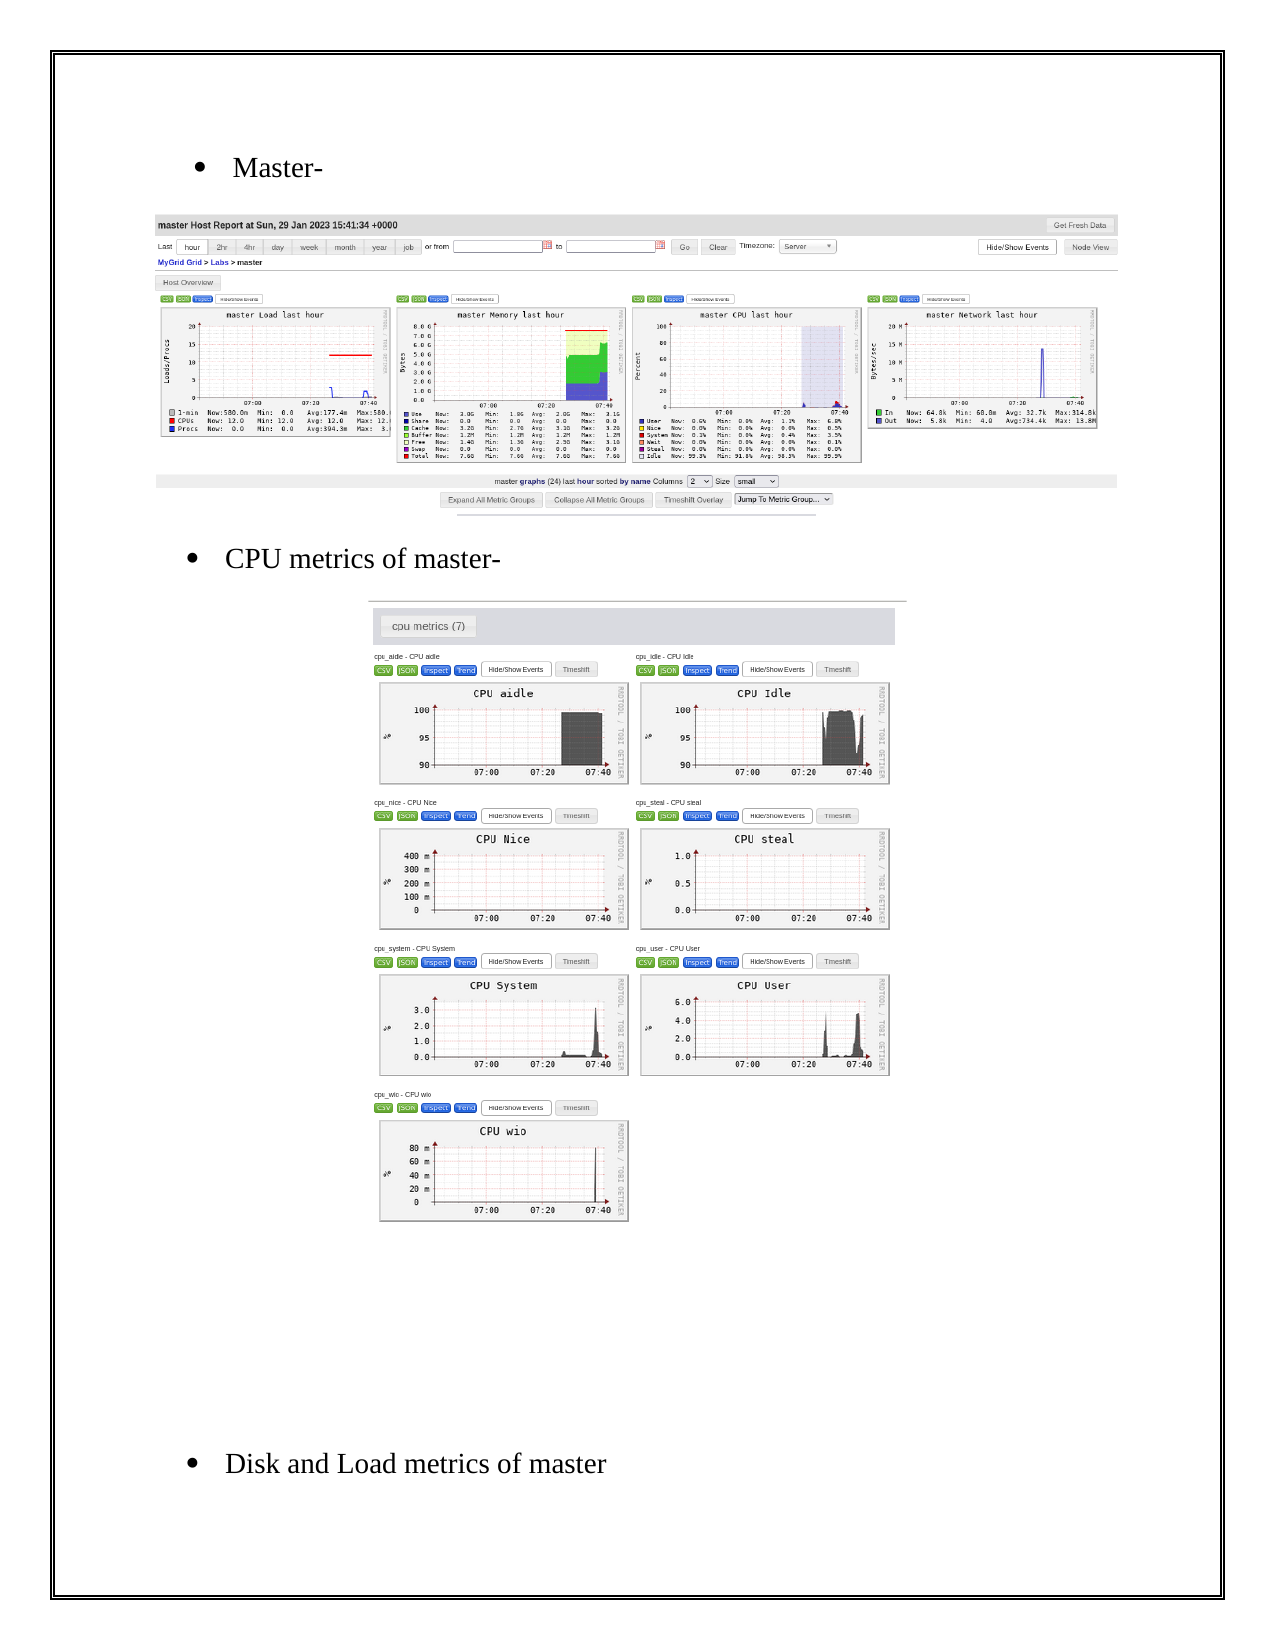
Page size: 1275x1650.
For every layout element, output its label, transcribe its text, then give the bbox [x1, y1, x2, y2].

picture [368, 600, 907, 1229]
list CPU metrics of master- [187, 541, 1125, 574]
list Disk and Load metrics of master [187, 1447, 1125, 1480]
list Master- [195, 150, 1125, 184]
picture [150, 209, 1125, 516]
